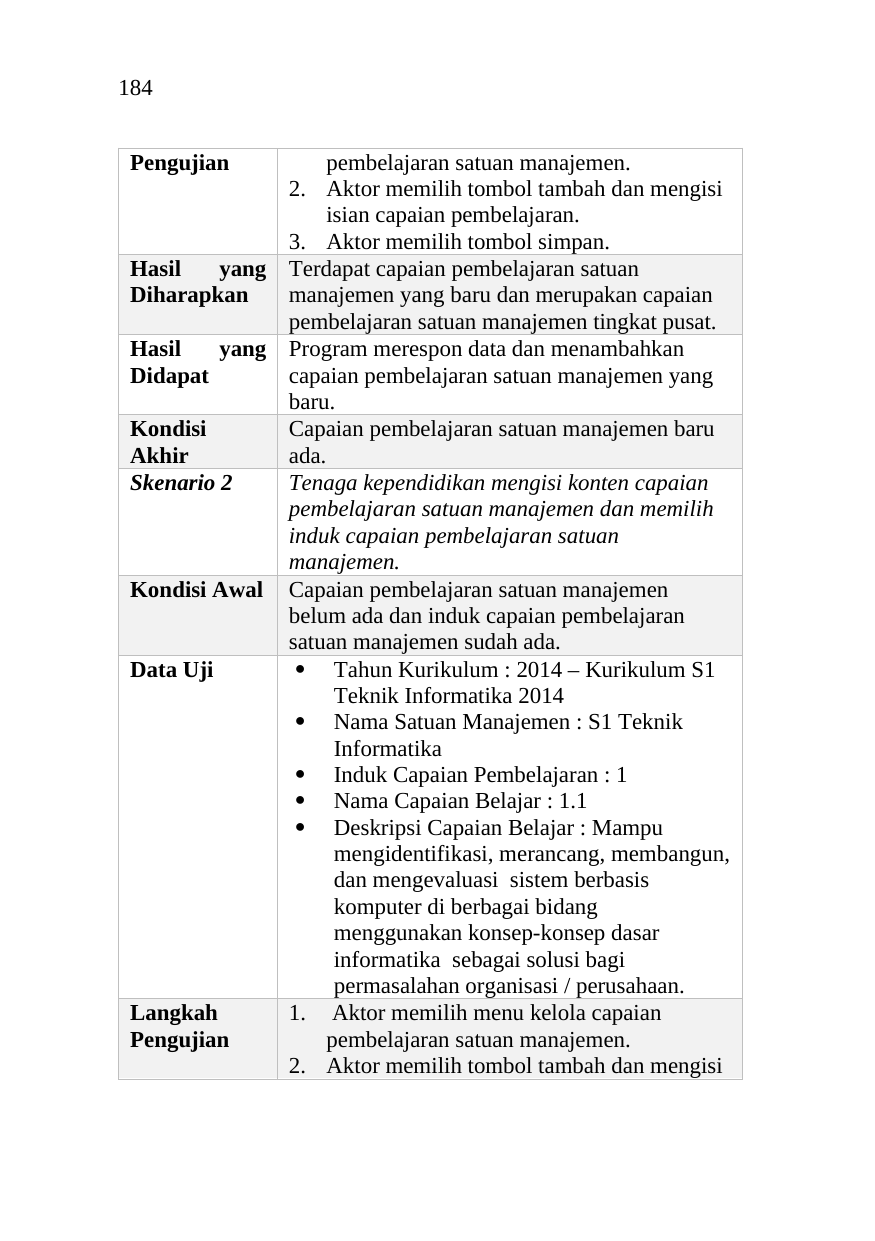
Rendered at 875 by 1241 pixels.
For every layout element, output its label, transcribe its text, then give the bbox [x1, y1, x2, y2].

table_cell Tahun Kurikulum : 2014 – Kurikulum S1 Teknik Informatika 2014 Nama Satuan Manajemen : S1 Teknik Informatika Induk Capaian Pembelajaran : 1 Nama Capaian Belajar : 1.1 Deskripsi Capaian Belajar : Mampu mengidentifikasi, merancang, membangun, dan mengevaluasi sistem berbasis komputer di berbagai bidang menggunakan konsep-konsep dasar informatika sebagai solusi bagi permasalahan organisasi / perusahaan. [278, 656, 742, 998]
table_cell Data Uji [119, 656, 277, 998]
table_cell Langkah Pengujian [119, 149, 277, 254]
table_cell Program merespon data dan menambahkan capaian pembelajaran satuan manajemen yang baru. [278, 335, 742, 414]
table_cell Capaian pembelajaran satuan manajemen baru ada. [278, 415, 742, 468]
table_cell Kondisi Awal [119, 576, 277, 655]
table_cell Tenaga kependidikan mengisi konten capaian pembelajaran satuan manajemen dan memilih induk capaian pembelajaran satuan manajemen. [278, 469, 742, 574]
table_cell Capaian pembelajaran satuan manajemen belum ada dan induk capaian pembelajaran satuan manajemen sudah ada. [278, 576, 742, 655]
table_cell Hasil yang Didapat [119, 335, 277, 414]
table_cell Skenario 2 [119, 469, 277, 574]
table_cell Langkah Pengujian [119, 999, 277, 1078]
table_cell Hasil yang Diharapkan [119, 255, 277, 334]
table_cell Terdapat capaian pembelajaran satuan manajemen yang baru dan merupakan capaian pembelajaran satuan manajemen tingkat pusat. [278, 255, 742, 334]
table_cell Kondisi Akhir [119, 415, 277, 468]
